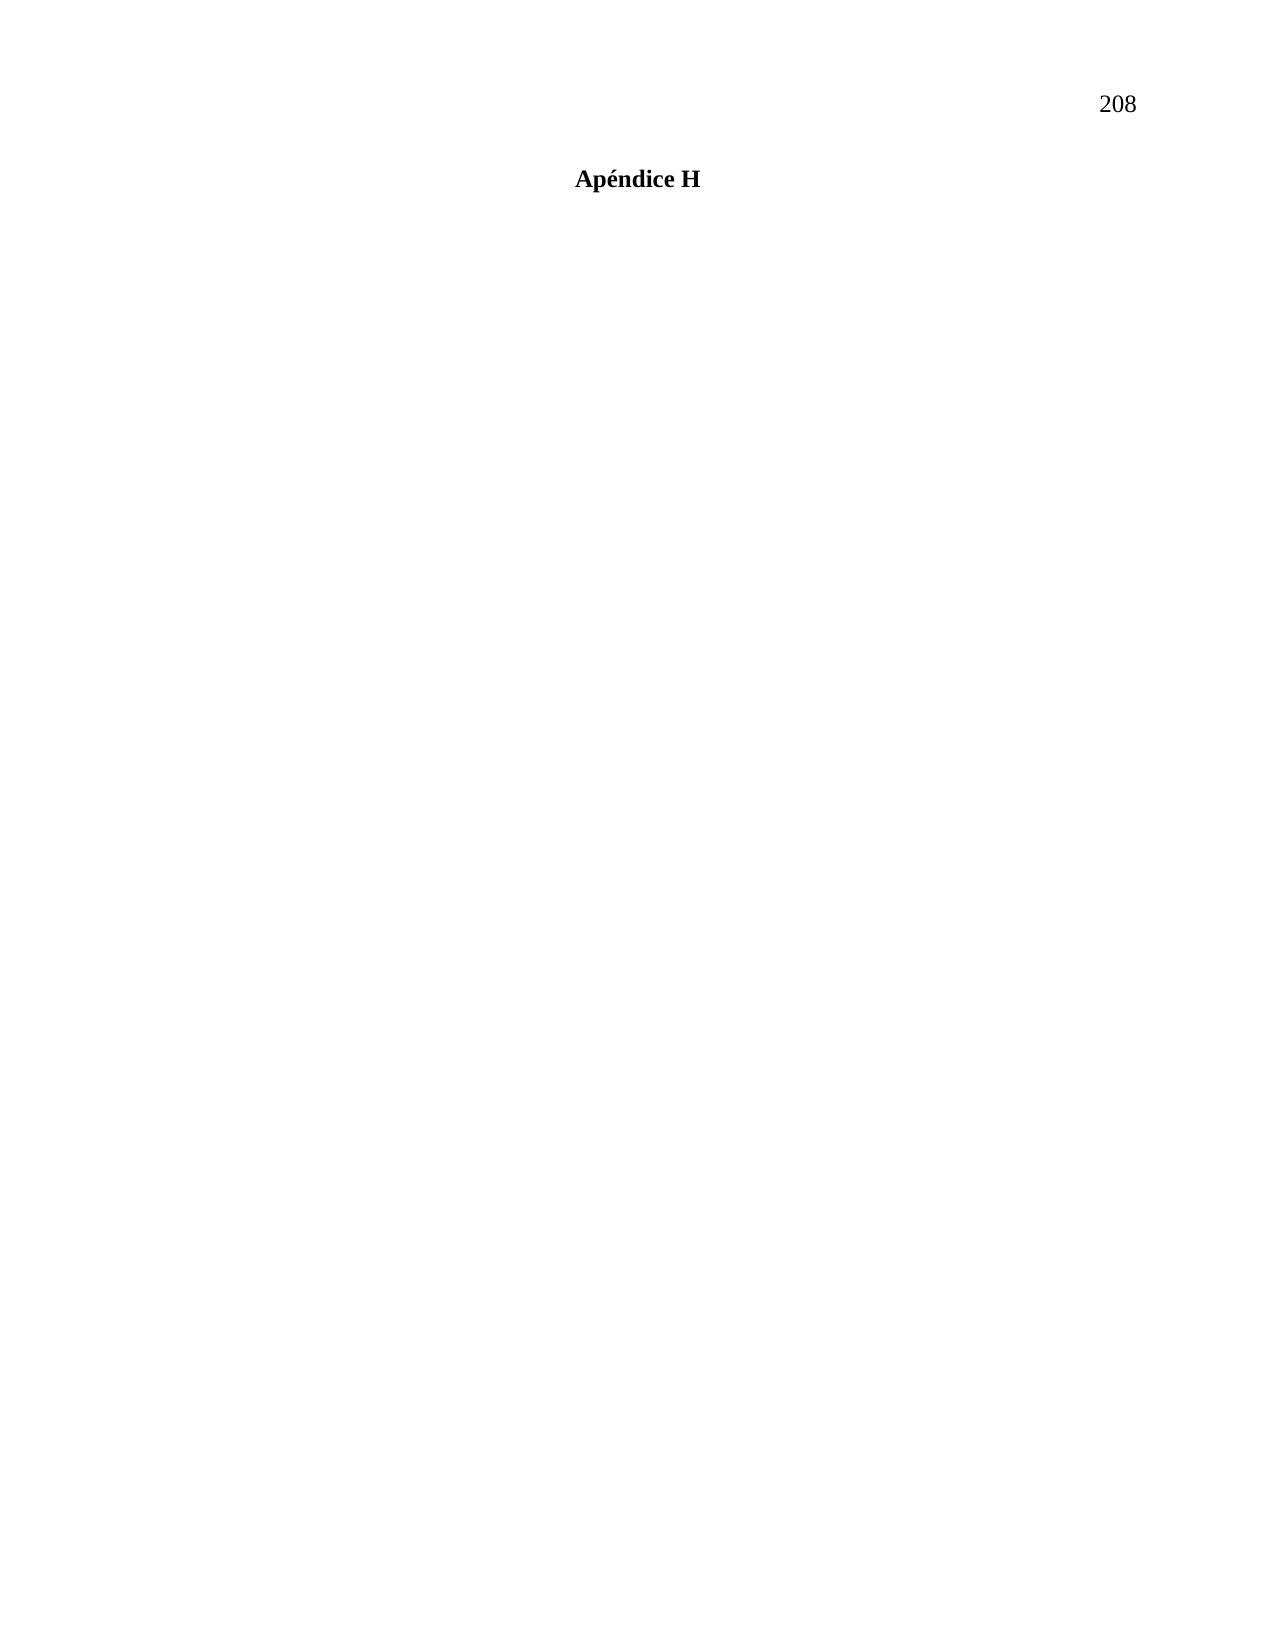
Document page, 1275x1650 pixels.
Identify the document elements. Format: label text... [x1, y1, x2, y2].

title Apéndice H [150, 164, 1125, 193]
